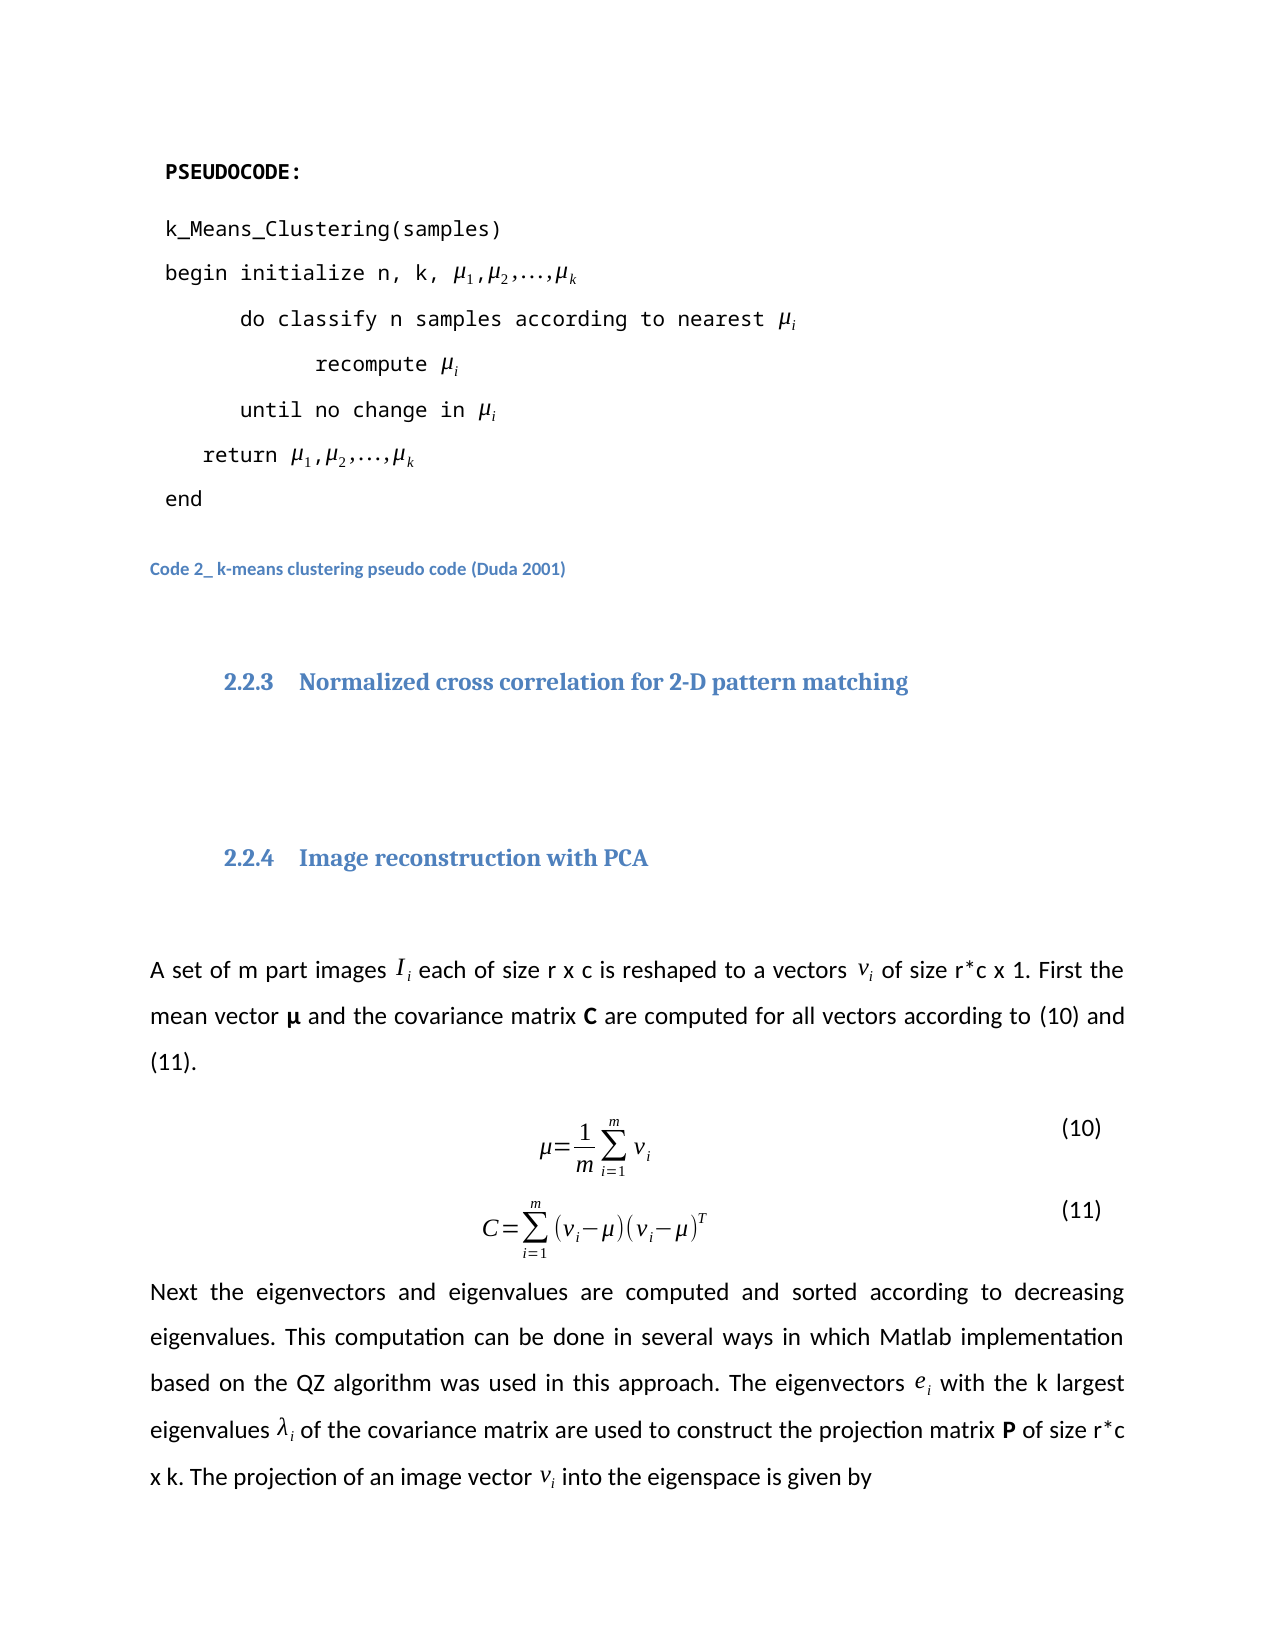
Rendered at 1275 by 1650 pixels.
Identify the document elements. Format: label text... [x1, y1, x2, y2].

subtitle Image reconstruction with PCA [224, 844, 1125, 873]
text Code _ k-means clustering pseudo code [150, 557, 1125, 580]
table_header [139, 1113, 1050, 1194]
text Next the eigenvectors and eigenvalues are computed and sorted according to decreasing eigenvalues. This computation can be done in several ways in which Matlab implementation based on the QZ algorithm was used in this approach. The eigenvectors with the k largest eigenvalues of the covariance matrix are used to construct the projection matrix P of size r*c x k. The projection of an image vector into the eigenspace is given by [150, 1276, 1125, 1492]
table_cell [139, 1194, 1050, 1276]
subtitle Normalized cross correlation for 2-D pattern matching [224, 668, 1125, 697]
